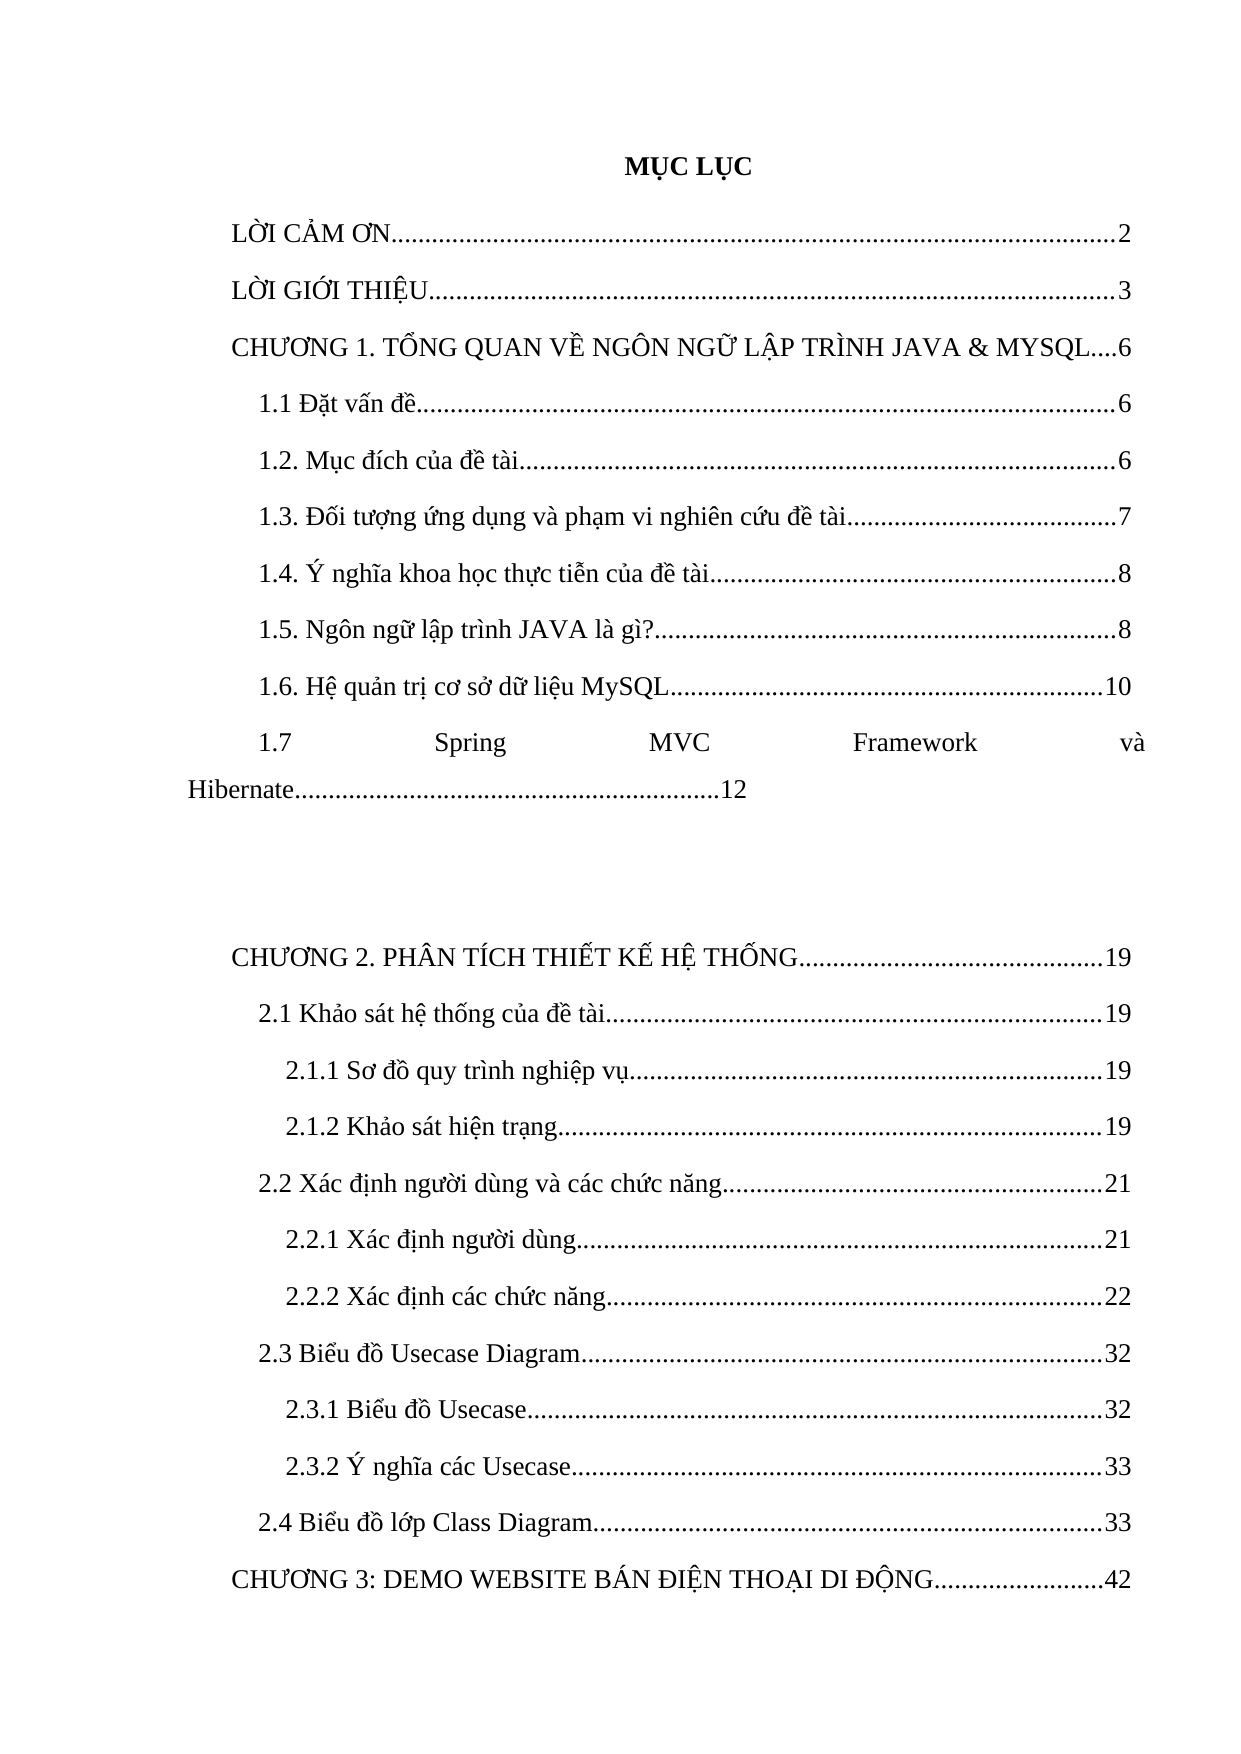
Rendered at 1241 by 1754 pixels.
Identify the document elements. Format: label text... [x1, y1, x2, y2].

text 1.3. Đối tượng ứng dụng và phạm vi nghiên cứu đề tài 7 [214, 500, 1146, 531]
text CHƯƠNG 2. PHÂN TÍCH THIẾT KẾ HỆ THỐNG 19 [187, 941, 1146, 972]
text CHƯƠNG 1. TỔNG QUAN VỀ NGÔN NGỮ LẬP TRÌNH JAVA & MYSQL 6 [187, 331, 1146, 362]
text 2.3.2 Ý nghĩa các Usecase 33 [242, 1450, 1146, 1481]
text CHƯƠNG 3: DEMO WEBSITE BÁN ĐIỆN THOẠI DI ĐỘNG 42 [187, 1563, 1146, 1594]
text 2.4 Biểu đồ lớp Class Diagram 33 [187, 1506, 1146, 1537]
text 2.1.1 Sơ đồ quy trình nghiệp vụ 19 [242, 1054, 1146, 1085]
text 1.5. Ngôn ngữ lập trình JAVA là gì? 8 [214, 613, 1146, 644]
text 2.3.1 Biểu đồ Usecase 32 [242, 1393, 1146, 1424]
text MỤC LỤC [187, 150, 1146, 181]
text 2.2.2 Xác định các chức năng 22 [242, 1280, 1146, 1311]
text 1.6. Hệ quản trị cơ sở dữ liệu MySQL 10 [214, 670, 1146, 701]
text 1.1 Đặt vấn đề 6 [214, 387, 1146, 418]
text LỜI CẢM ƠN 2 [187, 217, 1146, 249]
text 1.2. Mục đích của đề tài 6 [214, 444, 1146, 475]
text 1.7 Spring MVC Framework và Hibernate...............................................................12 [187, 727, 1146, 804]
text 2.1 Khảo sát hệ thống của đề tài 19 [214, 997, 1146, 1028]
text LỜI GIỚI THIỆU 3 [187, 274, 1146, 305]
text 2.2 Xác định người dùng và các chức năng 21 [214, 1167, 1146, 1198]
text 2.1.2 Khảo sát hiện trạng 19 [242, 1110, 1146, 1142]
text 1.4. Ý nghĩa khoa học thực tiễn của đề tài 8 [214, 557, 1146, 588]
text 2.3 Biểu đồ Usecase Diagram. 32 [214, 1337, 1146, 1368]
text 2.2.1 Xác định người dùng 21 [242, 1223, 1146, 1255]
